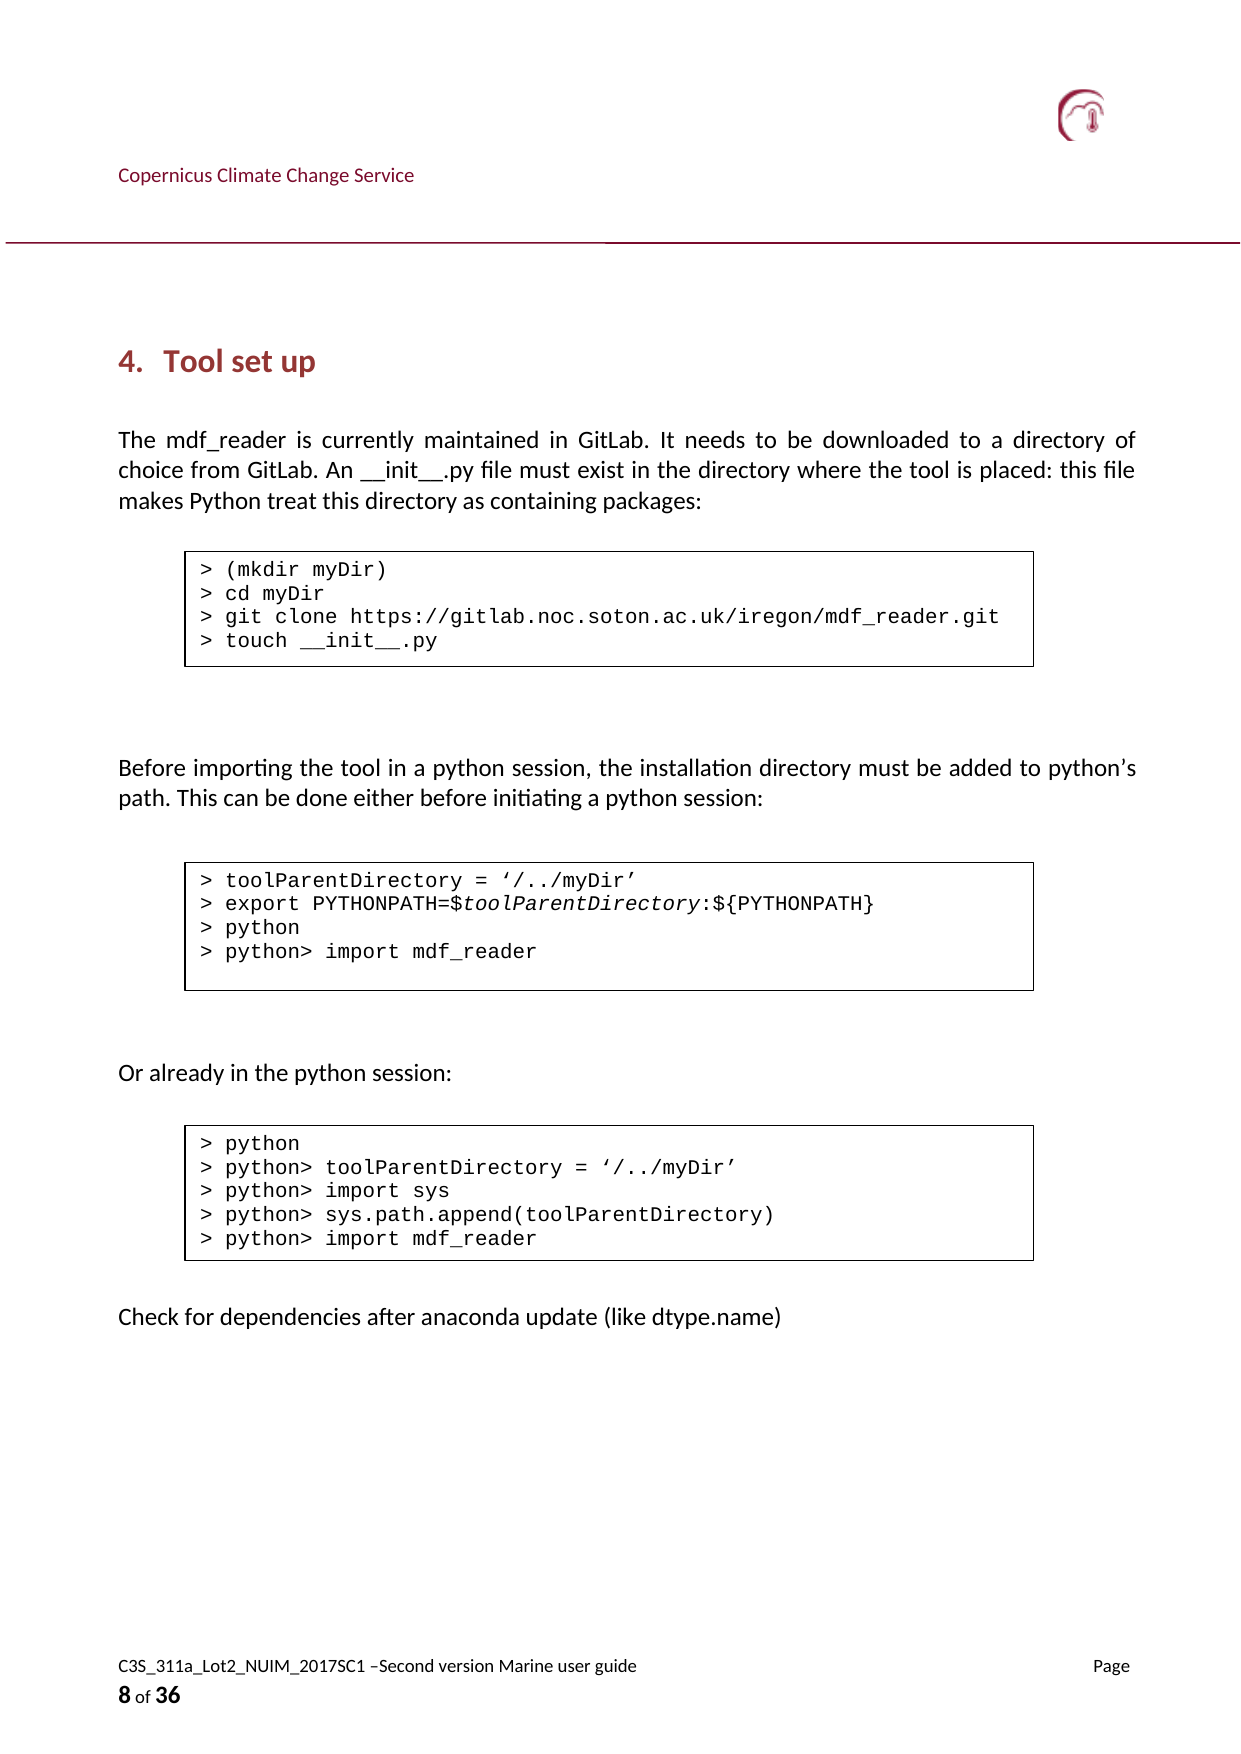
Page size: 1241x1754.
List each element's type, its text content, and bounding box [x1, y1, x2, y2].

text Or already in the python session: [118, 1057, 1138, 1088]
subtitle Tool set up [118, 340, 1138, 381]
text Before importing the tool in a python session, the installation directory must be added to python’s path. This can be done either before initiating a python session: [118, 752, 1138, 813]
text The mdf_reader is currently maintained in GitLab. It needs to be downloaded to a directory of choice from GitLab. An __init__.py file must exist in the directory where the tool is placed: this file makes Python treat this directory as containing packages: [118, 424, 1138, 516]
text Check for dependencies after anaconda update (like dtype.name) [118, 1301, 1138, 1332]
